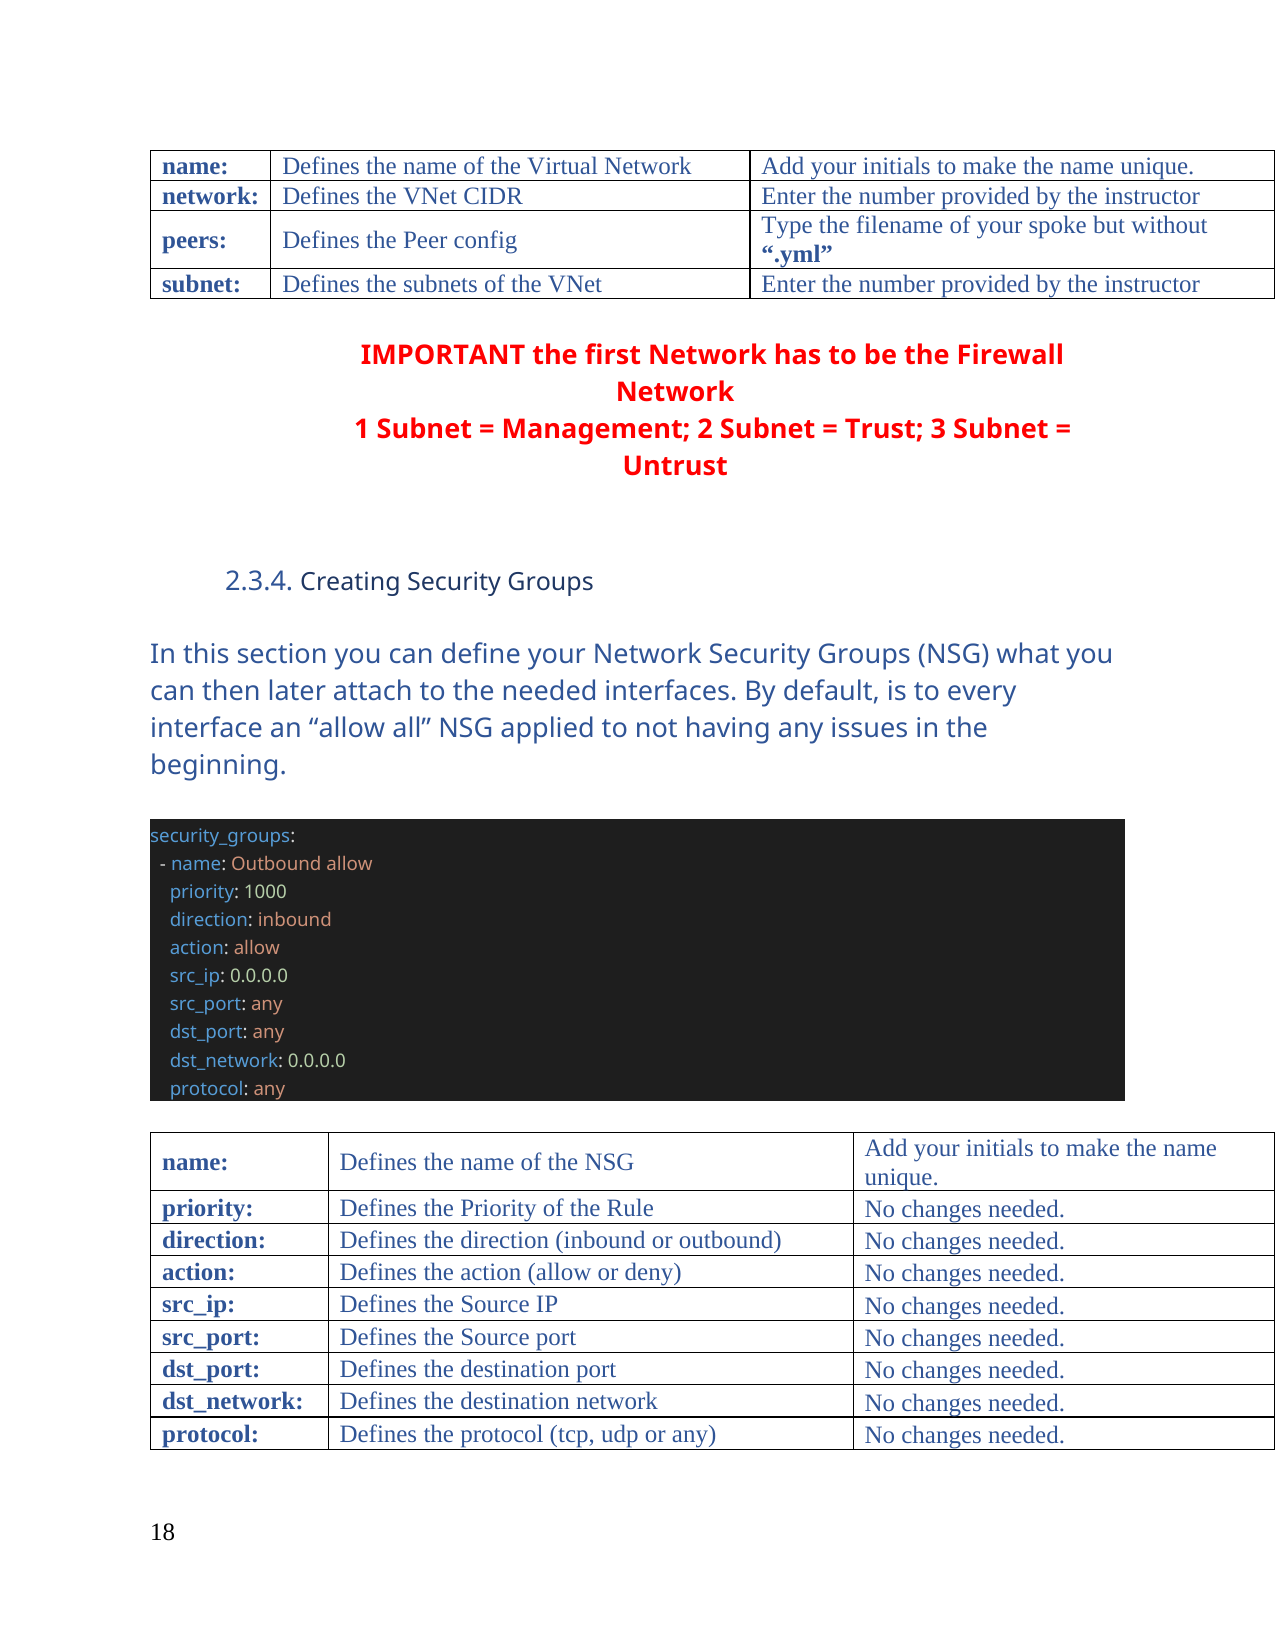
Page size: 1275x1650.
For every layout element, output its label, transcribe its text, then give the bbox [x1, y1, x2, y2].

table_cell Defines the destination network [329, 1385, 853, 1416]
table_cell No changes needed. [854, 1353, 1274, 1384]
table_cell No changes needed. [854, 1288, 1274, 1319]
table_cell Defines the direction (inbound or outbound) [329, 1224, 853, 1255]
text security_groups: [150, 819, 1125, 847]
table_header Add your initials to make the name unique. [854, 1133, 1274, 1190]
table_cell peers: [151, 211, 270, 268]
table_header name: [151, 151, 270, 180]
text In this section you can define your Network Security Groups (NSG) what you can then later attach to the needed interfaces. By default, is to every interface an “allow all” NSG applied to not having any issues in the beginning. [150, 635, 1125, 782]
text direction: inbound [150, 904, 1125, 932]
table_cell Defines the subnets of the VNet [271, 269, 749, 298]
table_cell No changes needed. [854, 1418, 1274, 1449]
table_cell Defines the Priority of the Rule [329, 1191, 853, 1223]
subtitle Creating Security Groups [225, 561, 1125, 598]
table_header Defines the name of the NSG [329, 1133, 853, 1190]
table_cell action: [151, 1256, 328, 1287]
table_cell src_ip: [151, 1288, 328, 1319]
table_cell subnet: [151, 269, 270, 298]
table_cell priority: [151, 1191, 328, 1223]
table_cell Type the filename of your spoke but without “.yml” [751, 211, 1274, 268]
table_cell No changes needed. [854, 1321, 1274, 1352]
table_cell Defines the Peer config [271, 211, 749, 268]
table_cell No changes needed. [854, 1224, 1274, 1255]
text 1 Subnet = Management; 2 Subnet = Trust; 3 Subnet = Untrust [225, 409, 1125, 483]
table_cell Defines the VNet CIDR [271, 181, 749, 209]
text src_port: any [150, 988, 1125, 1016]
table_cell Defines the action (allow or deny) [329, 1256, 853, 1287]
text protocol: any [150, 1072, 1125, 1101]
table_cell Defines the protocol (tcp, udp or any) [329, 1418, 853, 1449]
table_cell Enter the number provided by the instructor [751, 181, 1274, 209]
table_cell Defines the Source port [329, 1321, 853, 1352]
table_header name: [151, 1133, 328, 1190]
text dst_port: any [150, 1016, 1125, 1044]
table_cell dst_port: [151, 1353, 328, 1384]
table_header Add your initials to make the name unique. [751, 151, 1274, 180]
text - name: Outbound allow [150, 847, 1125, 876]
table_cell dst_network: [151, 1385, 328, 1416]
text action: allow [150, 932, 1125, 960]
table_cell direction: [151, 1224, 328, 1255]
table_cell Defines the Source IP [329, 1288, 853, 1319]
table_cell protocol: [151, 1418, 328, 1449]
table_cell No changes needed. [854, 1191, 1274, 1223]
text IMPORTANT the first Network has to be the Firewall Network [225, 336, 1125, 409]
table_cell No changes needed. [854, 1385, 1274, 1416]
text priority: 1000 [150, 876, 1125, 904]
table_cell Enter the number provided by the instructor [751, 269, 1274, 298]
table_cell src_port: [151, 1321, 328, 1352]
table_cell No changes needed. [854, 1256, 1274, 1287]
table_cell network: [151, 181, 270, 209]
table_header Defines the name of the Virtual Network [271, 151, 749, 180]
text dst_network: 0.0.0.0 [150, 1044, 1125, 1072]
table_cell Defines the destination port [329, 1353, 853, 1384]
text src_ip: 0.0.0.0 [150, 960, 1125, 988]
